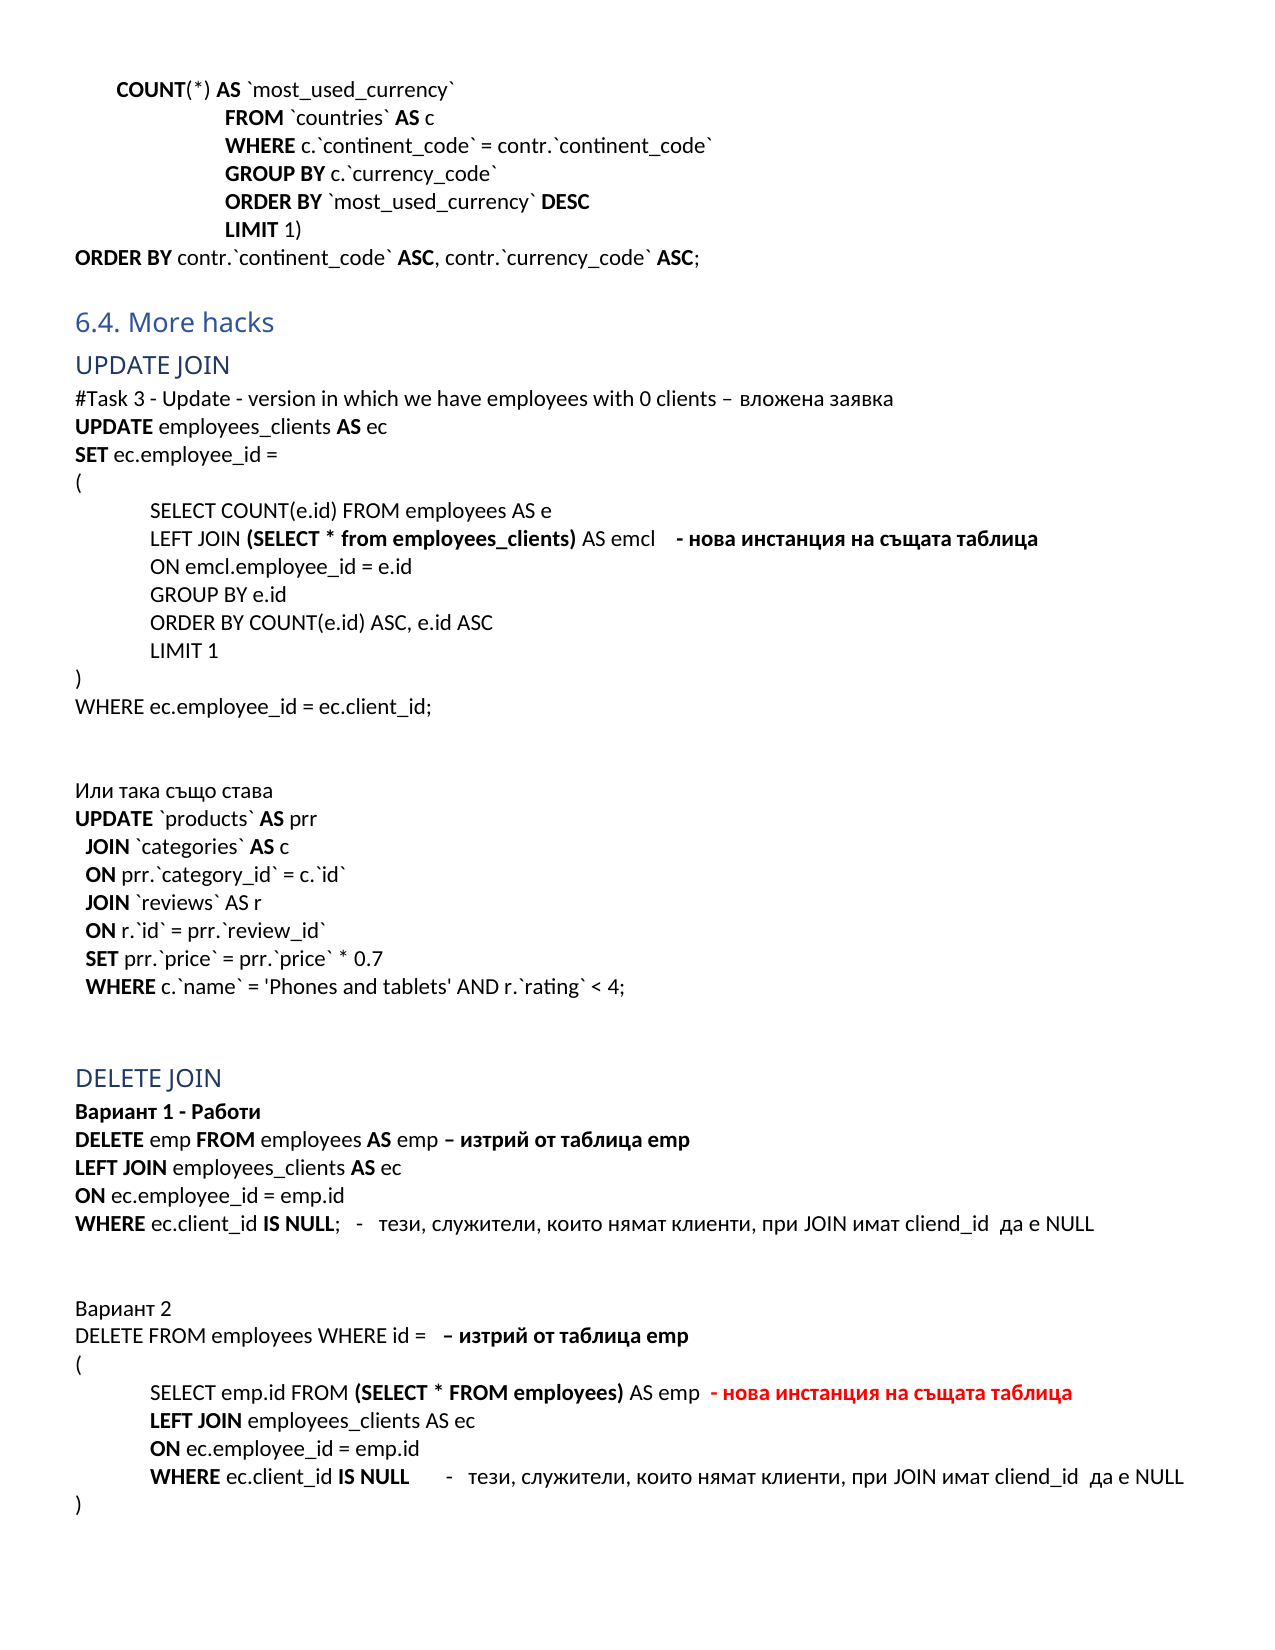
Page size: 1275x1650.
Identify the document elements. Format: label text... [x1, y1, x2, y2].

text COUNT(*) AS `most_used_currency` [75, 75, 1200, 103]
text ORDER BY `most_used_currency` DESC [75, 187, 1200, 215]
subtitle 6.4. More hacks [75, 303, 1200, 340]
text LEFT JOIN (SELECT * from employees_clients) AS emcl - нова инстанция на същата таблица [75, 524, 1200, 552]
subtitle UPDATE JOIN [75, 347, 1200, 381]
text LIMIT 1 [75, 636, 1200, 664]
text ON ec.employee_id = emp.id [75, 1434, 1200, 1462]
text JOIN `reviews` AS r [75, 888, 1200, 916]
text SELECT emp.id FROM (SELECT * FROM employees) AS emp - нова инстанция на същата таблица [75, 1378, 1200, 1406]
text SET ec.employee_id = [75, 440, 1200, 468]
text LIMIT 1) [75, 215, 1200, 243]
text ON emcl.employee_id = e.id [75, 552, 1200, 580]
text WHERE ec.employee_id = ec.client_id; [75, 692, 1200, 720]
text JOIN `categories` AS c [75, 832, 1200, 860]
text ON ec.employee_id = emp.id [75, 1182, 1200, 1209]
text ON prr.`category_id` = c.`id` [75, 860, 1200, 888]
text ORDER BY contr.`continent_code` ASC, contr.`currency_code` ASC; [75, 243, 1200, 271]
text WHERE ec.client_id IS NULL - тези, служители, които нямат клиенти, при JOIN имат cliend_id да е NULL [75, 1462, 1200, 1490]
text UPDATE employees_clients AS ec [75, 412, 1200, 440]
text Вариант 2 [75, 1294, 1200, 1322]
text DELETE emp FROM employees AS emp – изтрий от таблицa emp [75, 1126, 1200, 1153]
subtitle DELETE JOIN [75, 1061, 1200, 1095]
text LEFT JOIN employees_clients AS ec [75, 1153, 1200, 1182]
text WHERE ec.client_id IS NULL; - тези, служители, които нямат клиенти, при JOIN имат cliend_id да е NULL [75, 1209, 1200, 1238]
text LEFT JOIN employees_clients AS ec [75, 1406, 1200, 1434]
text ( [75, 1350, 1200, 1378]
text Или така също става [75, 776, 1200, 804]
text FROM `countries` AS c [75, 103, 1200, 131]
text GROUP BY c.`currency_code` [75, 159, 1200, 187]
text WHERE c.`name` = 'Phones and tablets' AND r.`rating` < 4; [75, 972, 1200, 1001]
text ON r.`id` = prr.`review_id` [75, 916, 1200, 944]
text UPDATE `products` AS prr [75, 804, 1200, 832]
text #Task 3 - Update - version in which we have employees with 0 clients – вложена заявка [75, 384, 1200, 412]
text ) [75, 1490, 1200, 1518]
text DELETE FROM employees WHERE id = – изтрий от таблицa emp [75, 1322, 1200, 1350]
text WHERE c.`continent_code` = contr.`continent_code` [75, 131, 1200, 159]
text Вариант 1 - Работи [75, 1097, 1200, 1126]
text ORDER BY COUNT(e.id) ASC, e.id ASC [75, 608, 1200, 636]
text SELECT COUNT(e.id) FROM employees AS e [75, 496, 1200, 524]
text ( [75, 468, 1200, 496]
text SET prr.`price` = prr.`price` * 0.7 [75, 944, 1200, 972]
text ) [75, 664, 1200, 692]
text GROUP BY e.id [75, 580, 1200, 608]
